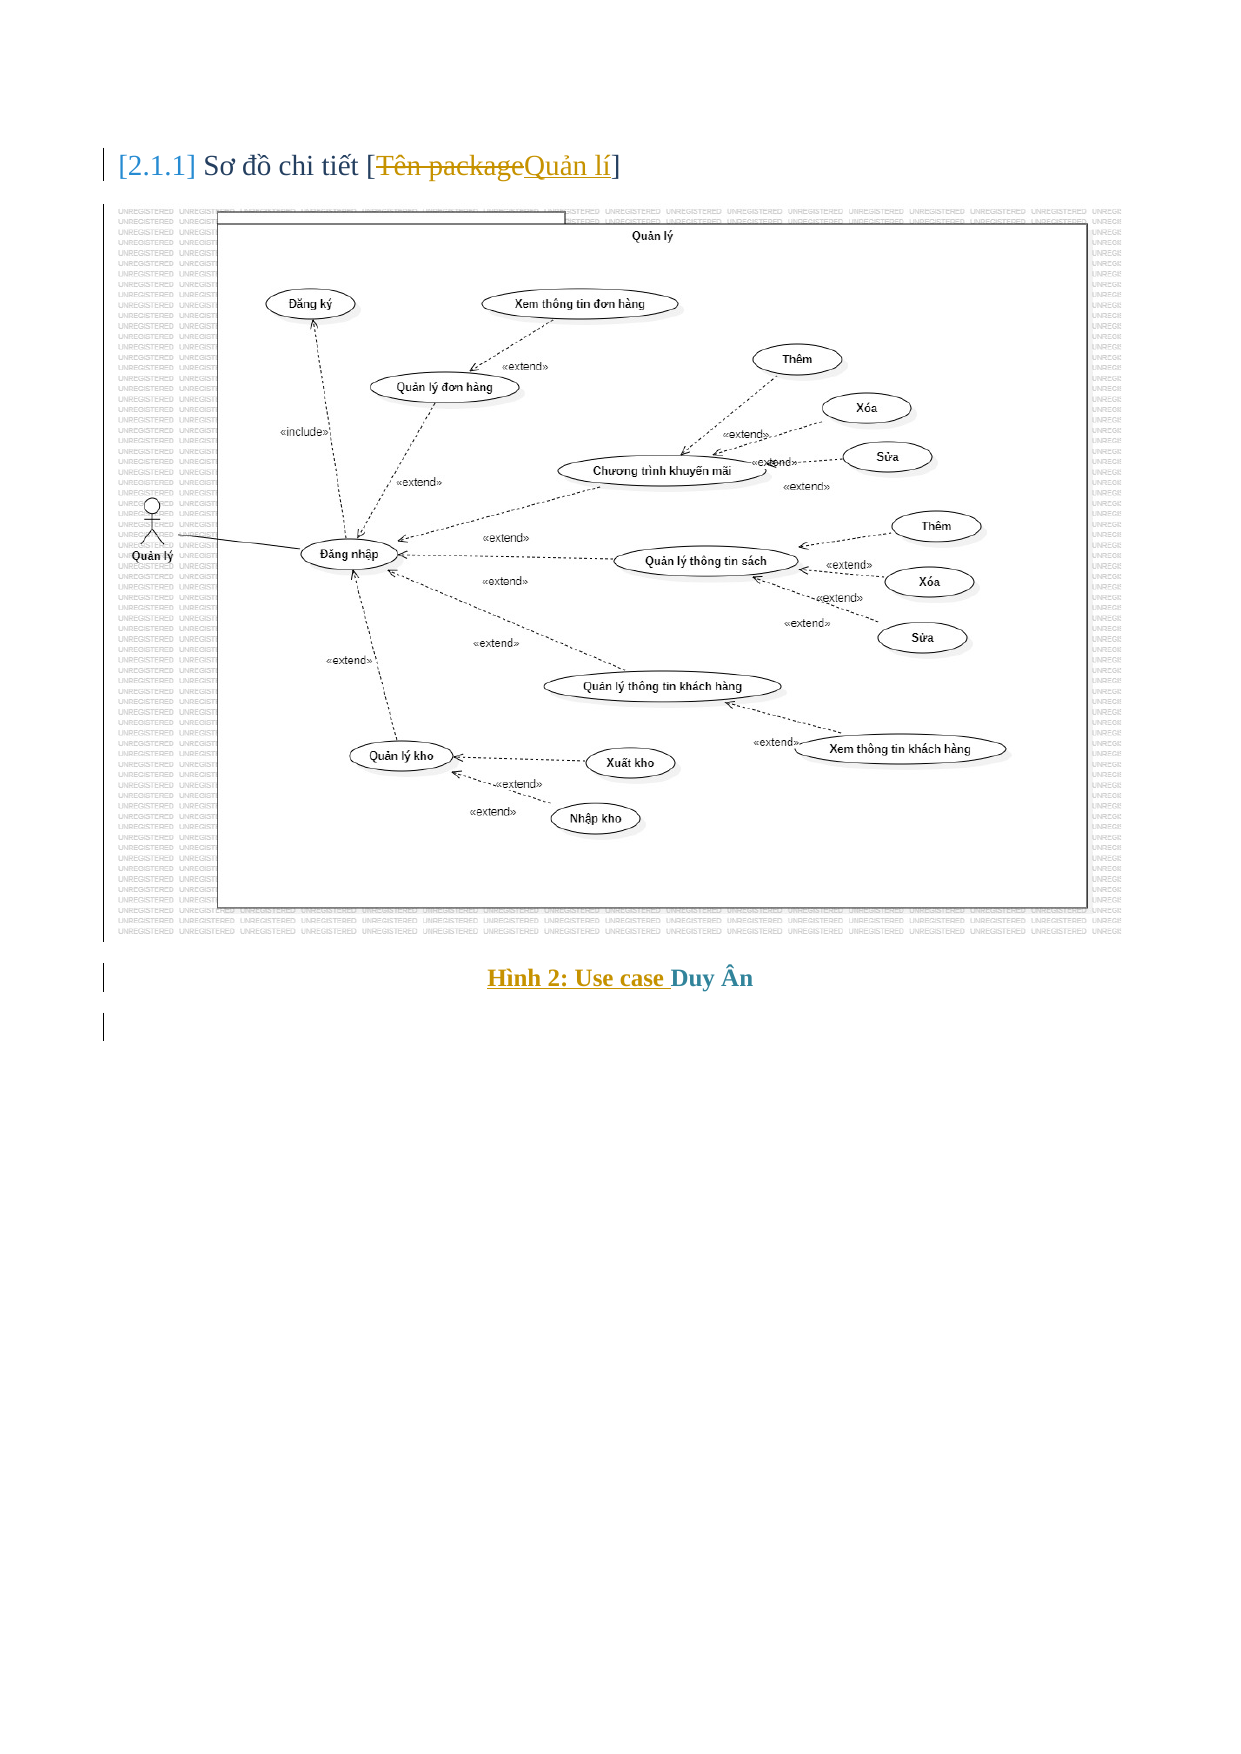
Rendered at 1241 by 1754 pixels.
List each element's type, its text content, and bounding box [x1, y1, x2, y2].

picture [118, 203, 1122, 942]
text Duy Ân [118, 963, 1122, 992]
subtitle Sơ đồ chi tiết [] [118, 148, 1122, 181]
